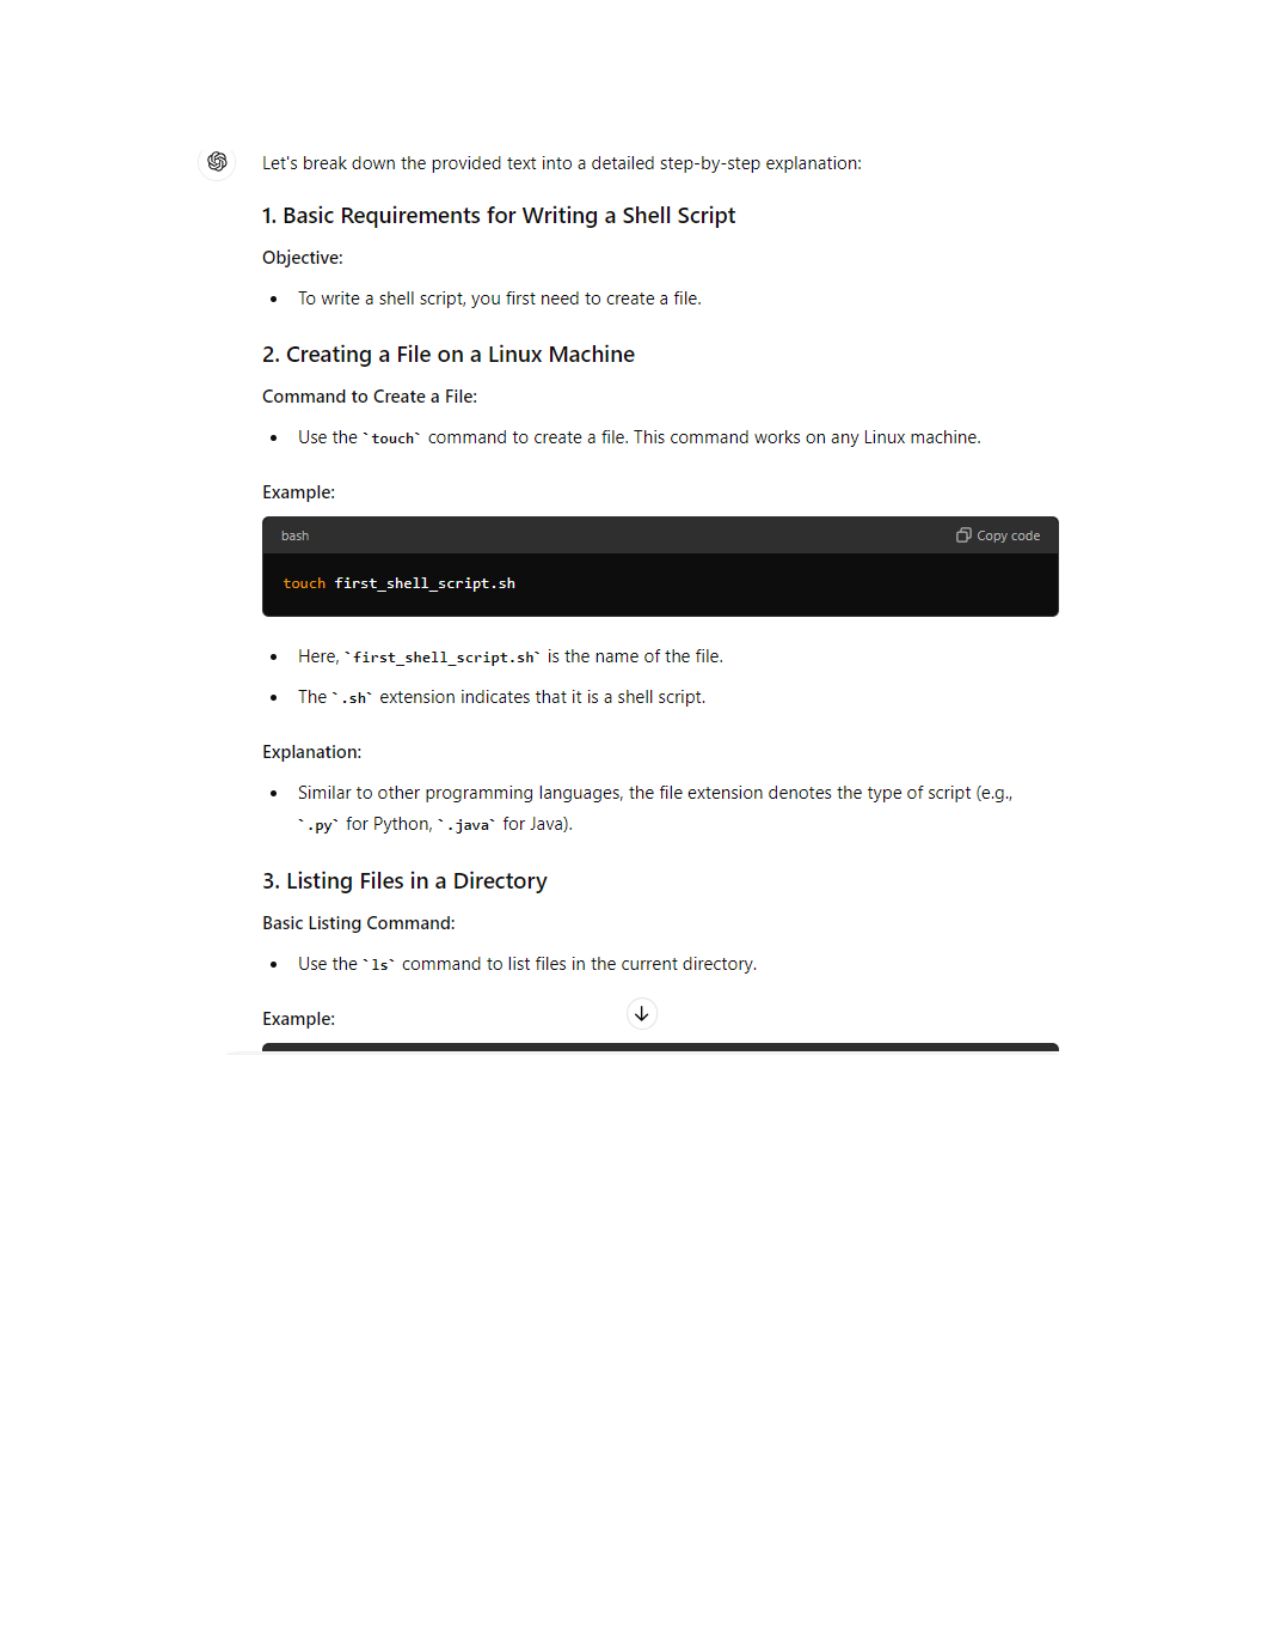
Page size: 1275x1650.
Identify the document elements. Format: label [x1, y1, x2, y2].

picture [150, 150, 1125, 1055]
